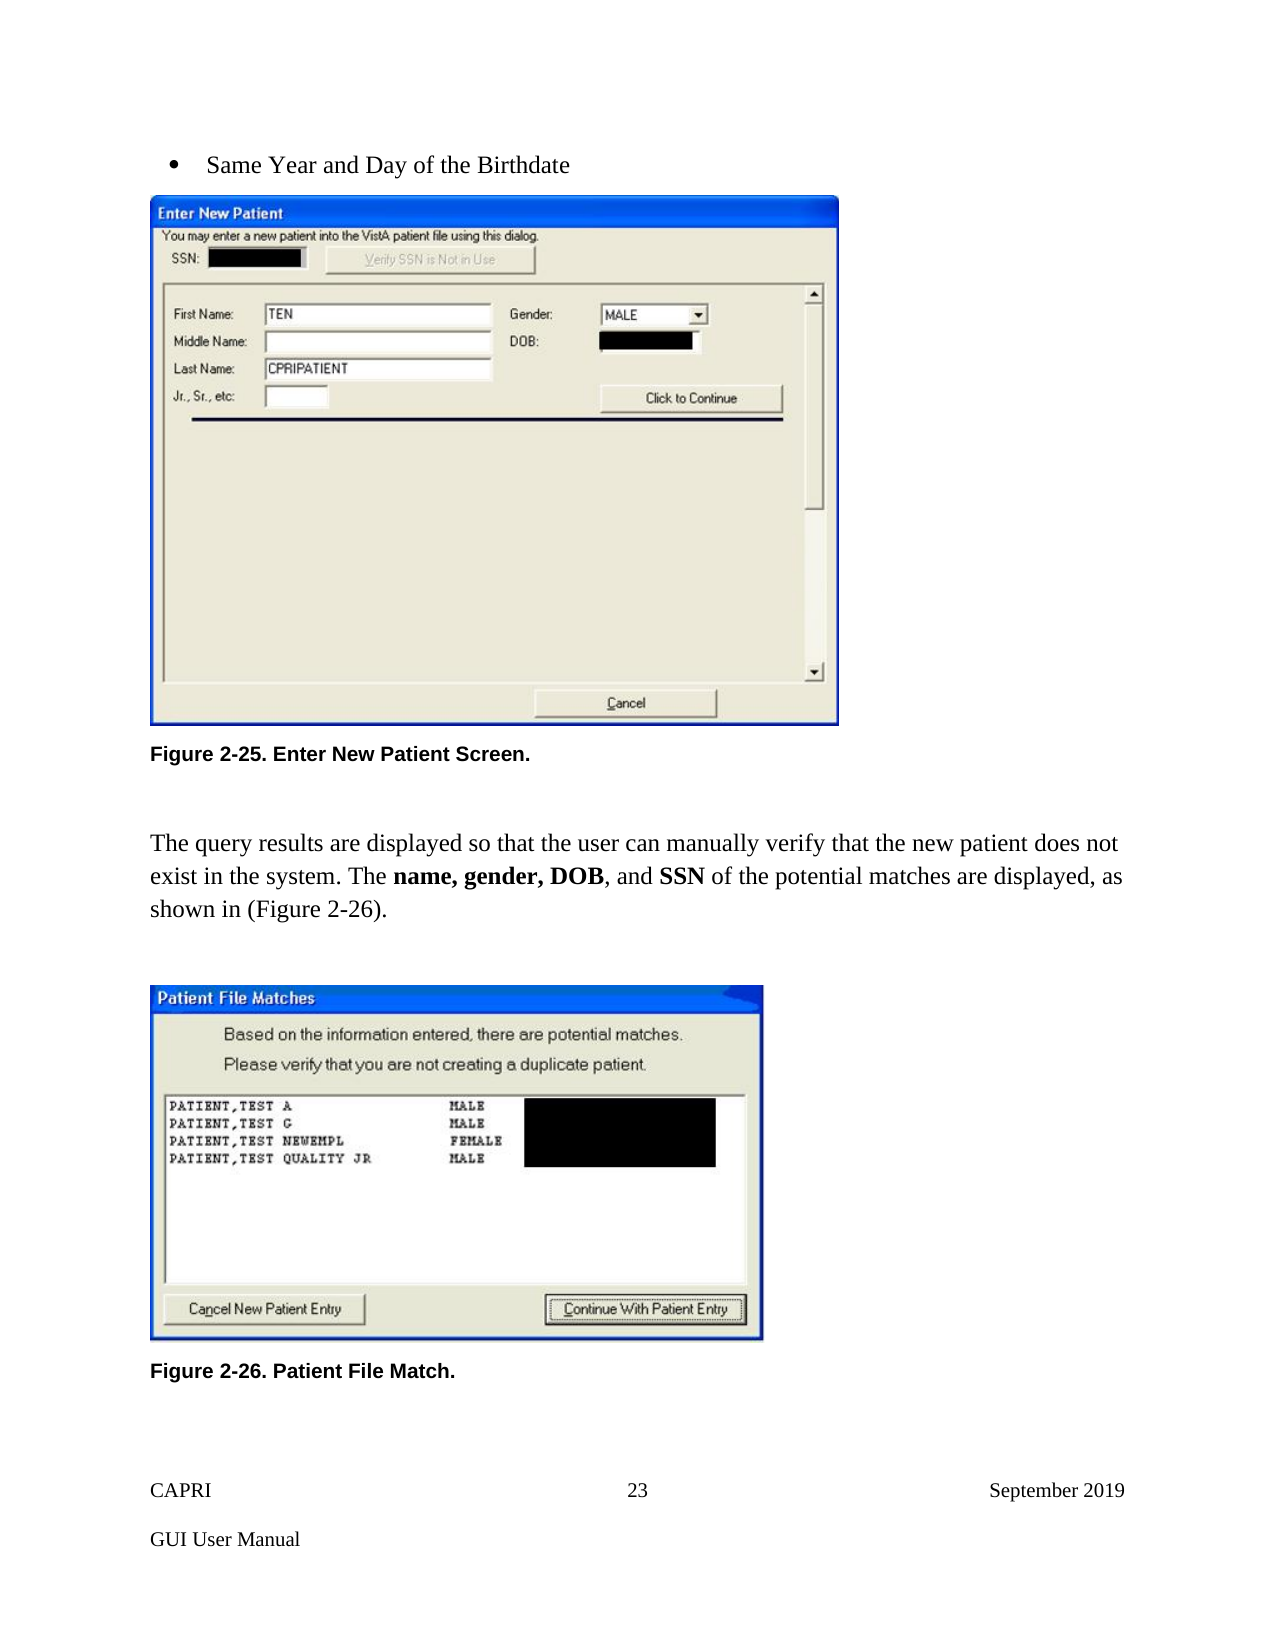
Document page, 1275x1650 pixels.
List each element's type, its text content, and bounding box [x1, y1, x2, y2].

picture [150, 195, 839, 726]
picture [150, 985, 765, 1343]
text Same Year and Day of the Birthdate [169, 150, 1125, 179]
